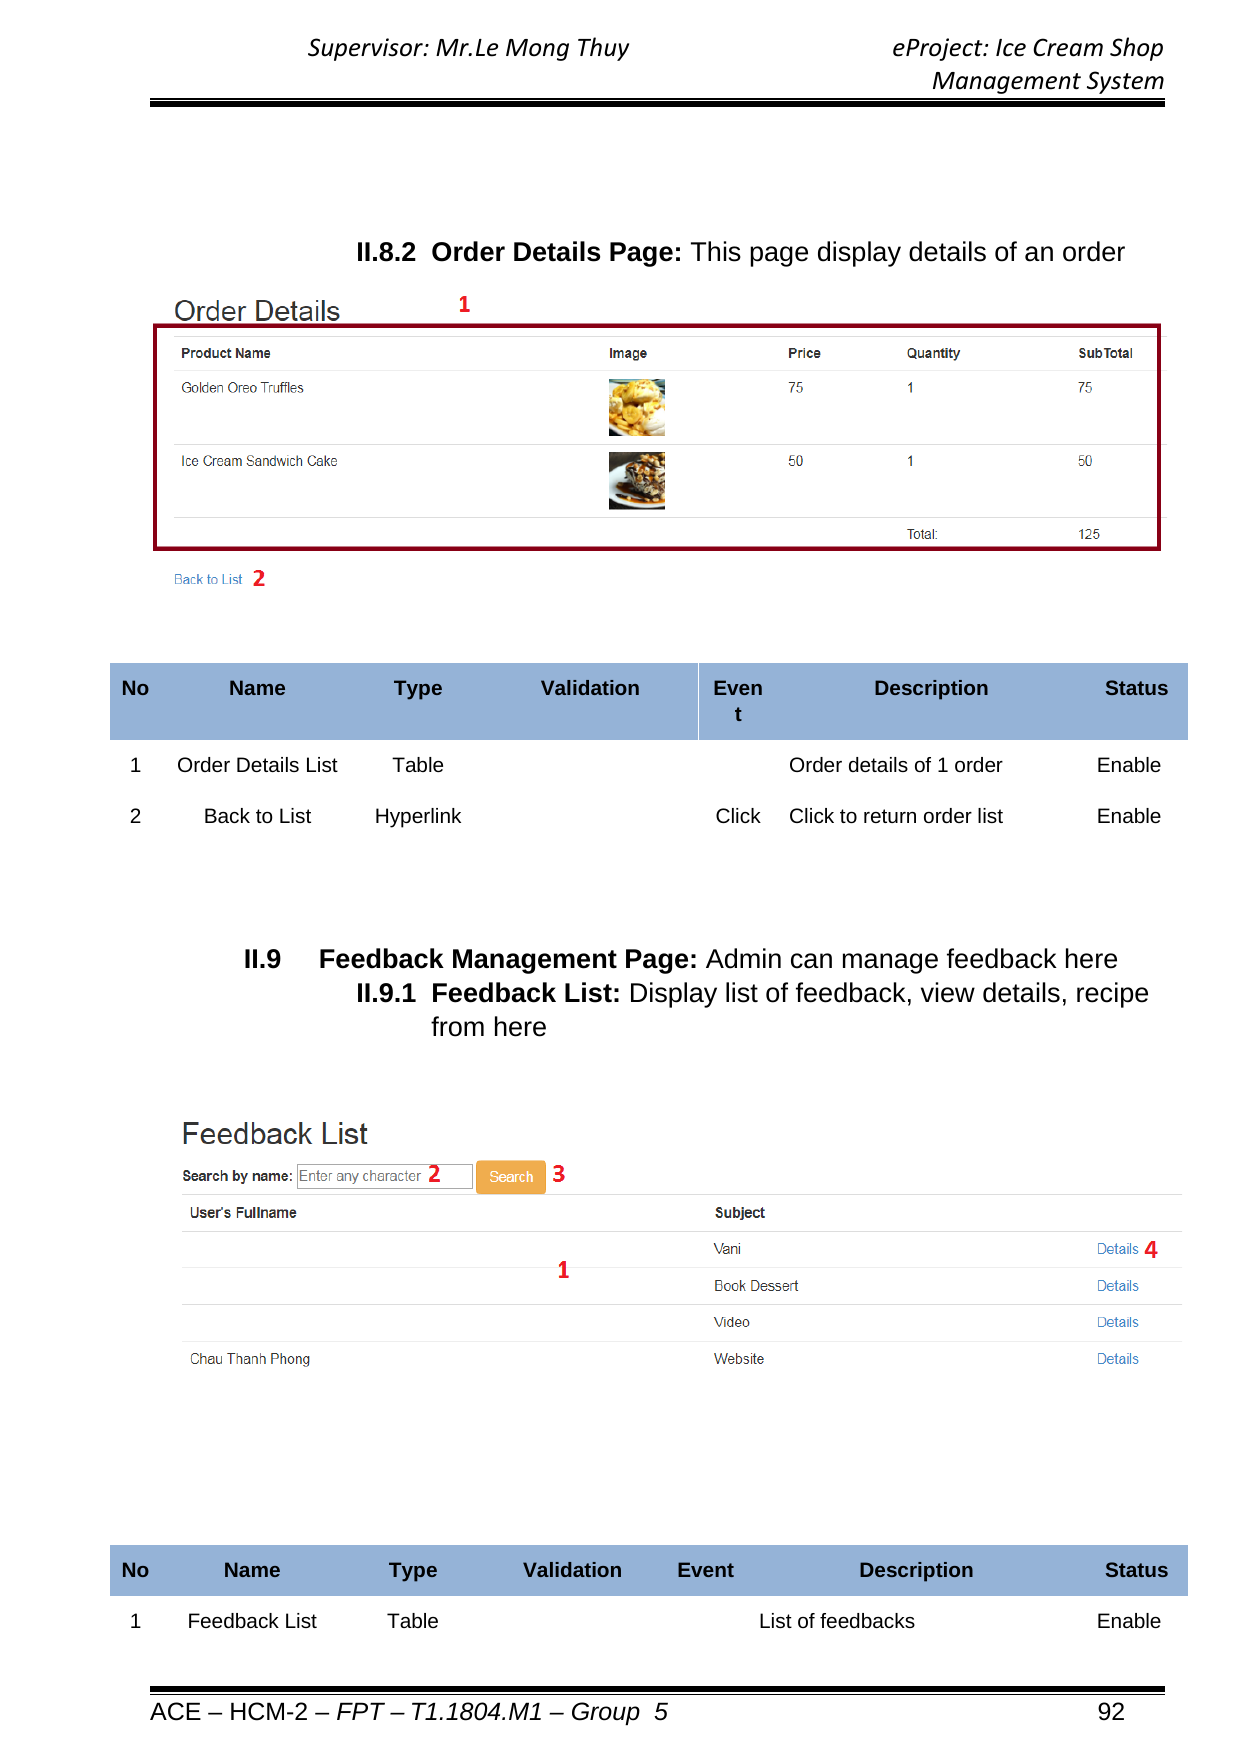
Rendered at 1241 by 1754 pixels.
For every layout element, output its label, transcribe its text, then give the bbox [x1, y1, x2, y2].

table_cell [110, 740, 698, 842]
list Feedback Management Page: Admin can manage feedback here [244, 943, 1165, 974]
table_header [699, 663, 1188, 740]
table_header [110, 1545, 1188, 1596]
list Order Details Page: This page display details of an order [356, 236, 1165, 268]
picture [150, 286, 1168, 594]
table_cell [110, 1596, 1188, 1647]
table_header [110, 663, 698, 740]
picture [168, 1111, 1183, 1375]
list Feedback List: Display list of feedback, view details, recipe from here [356, 977, 1165, 1042]
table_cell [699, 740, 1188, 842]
